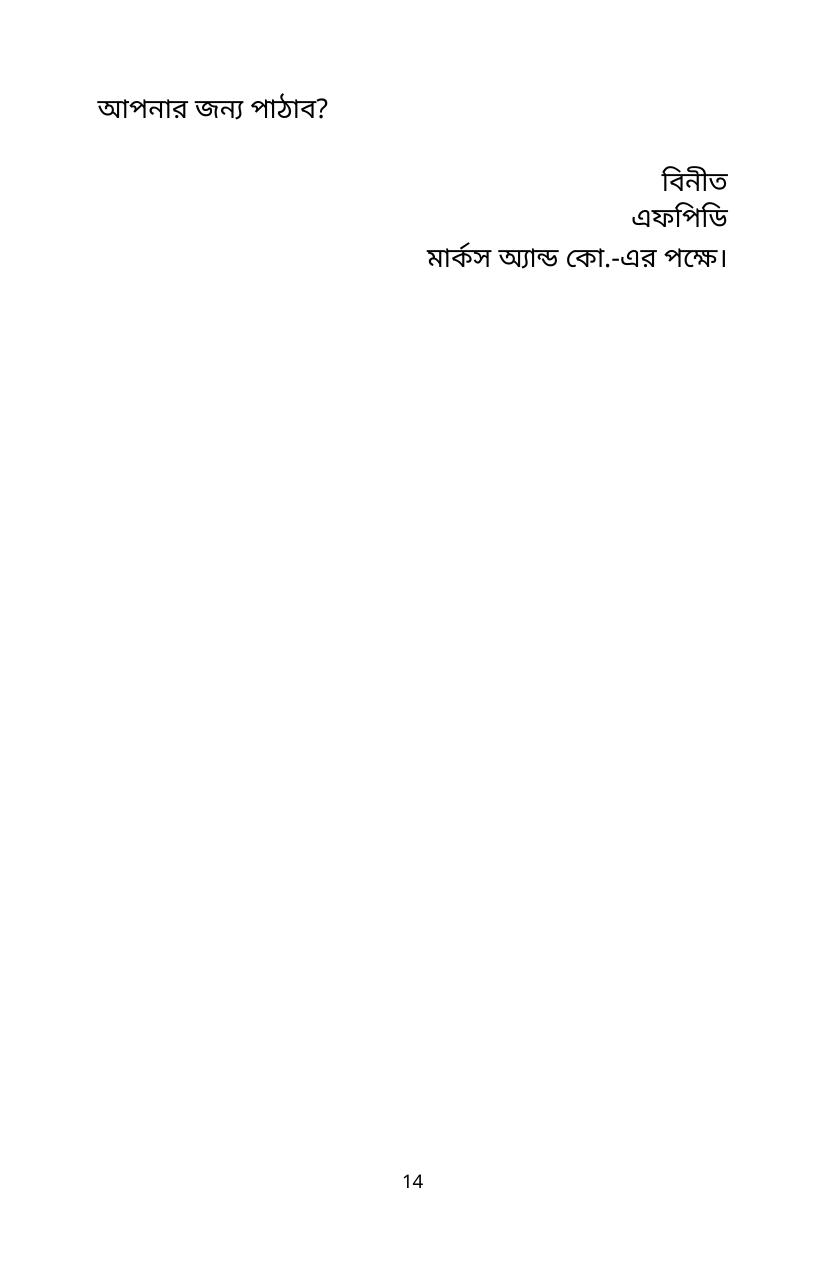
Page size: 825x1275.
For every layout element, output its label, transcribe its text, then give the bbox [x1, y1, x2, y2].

text এফপিডি [97, 203, 727, 239]
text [97, 90, 727, 130]
text মার্কস অ্যান্ড কো.-এর পক্ষে। [97, 239, 727, 279]
text বিনীত [97, 167, 727, 203]
